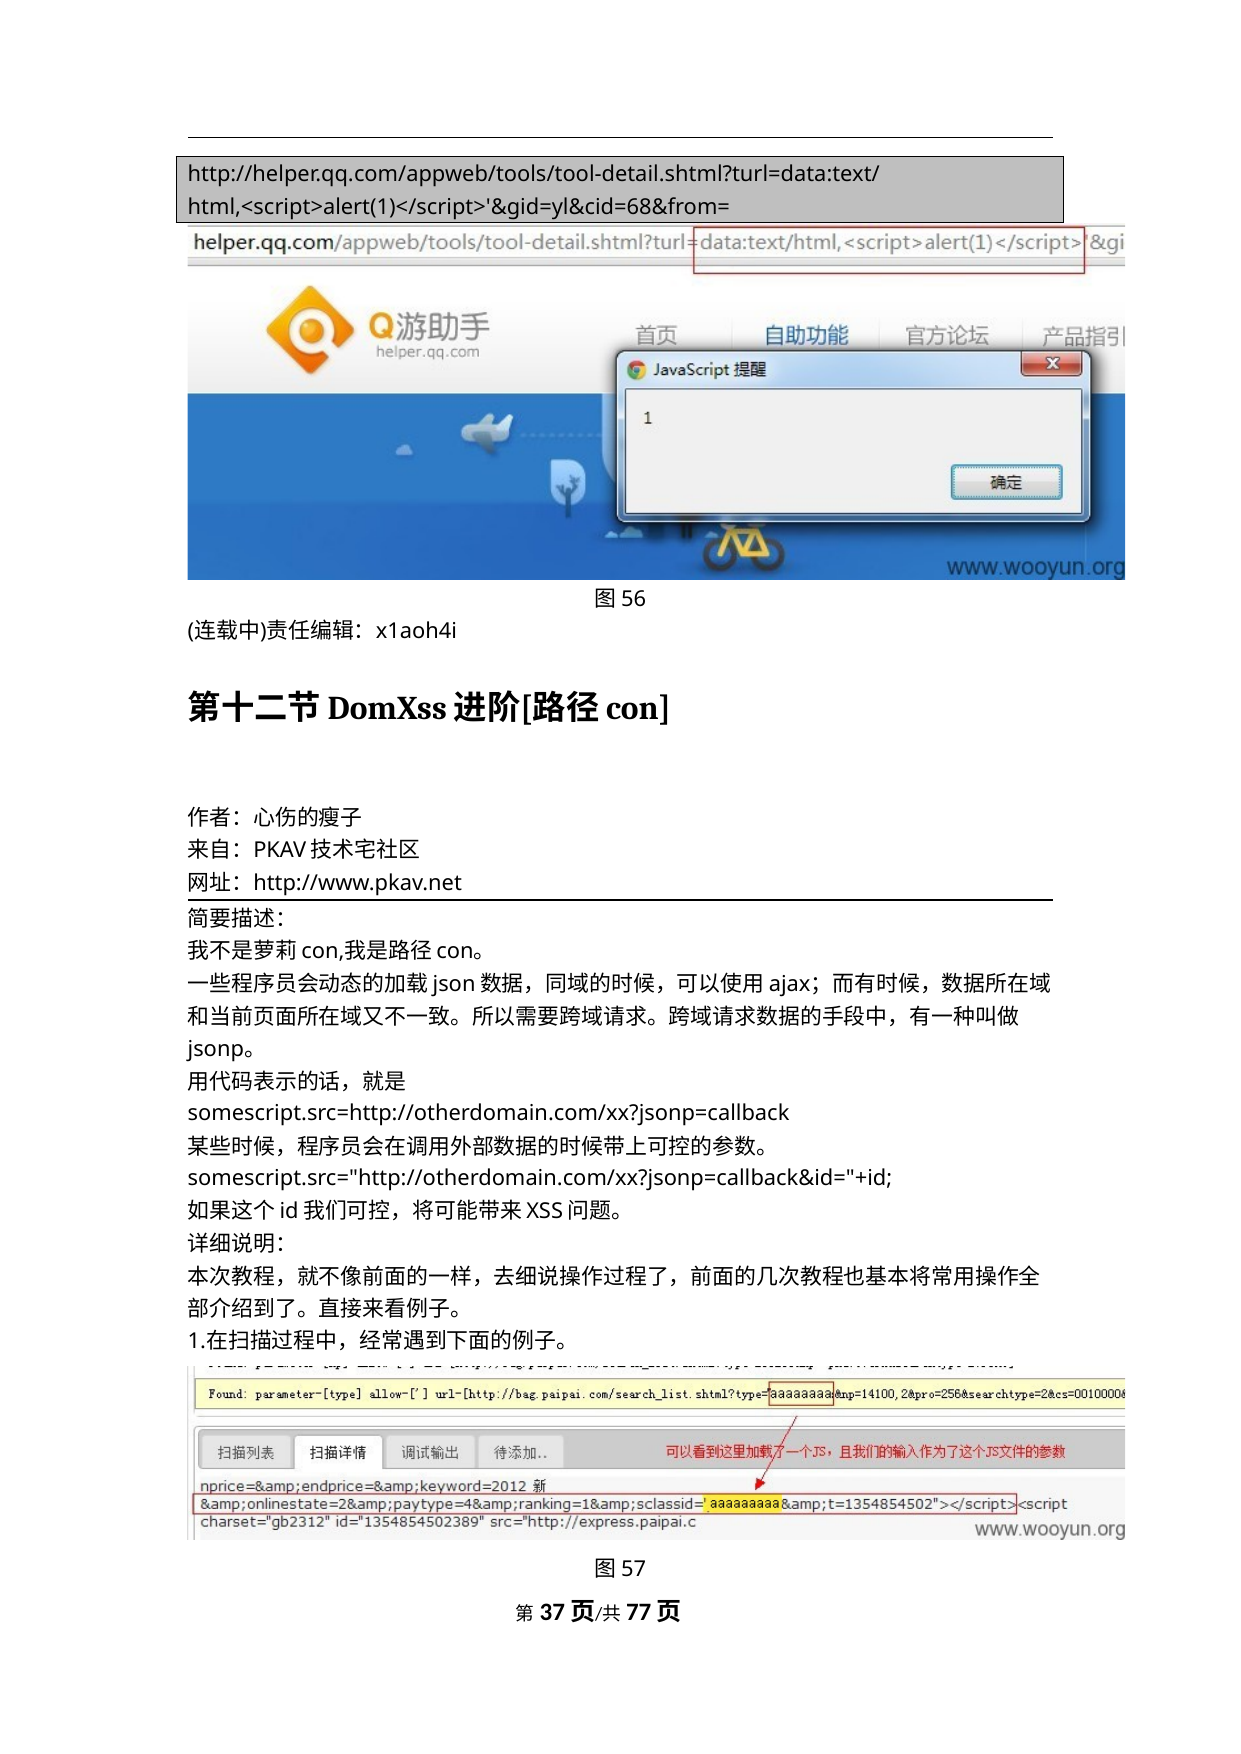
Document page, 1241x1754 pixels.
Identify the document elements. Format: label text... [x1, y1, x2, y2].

text 简要描述： [187, 901, 1053, 933]
text 网址：http://www.pkav.net [187, 864, 1053, 901]
text 图57 [187, 1551, 1053, 1583]
text 详细说明： [187, 1226, 1053, 1258]
text 我不是萝莉con,我是路径con。 [187, 933, 1053, 966]
subtitle 第十二节DomXss进阶[路径con] [187, 672, 1053, 737]
text 作者：心伤的瘦子 [187, 799, 1053, 832]
picture [187, 1366, 1125, 1540]
text (连载中)责任编辑：x1aoh4i [187, 613, 1053, 645]
text 某些时候，程序员会在调用外部数据的时候带上可控的参数。 [187, 1128, 1053, 1161]
text 来自：PKAV技术宅社区 [187, 832, 1053, 864]
text 如果这个id我们可控，将可能带来XSS问题。 [187, 1193, 1053, 1226]
text 图56 [187, 580, 1053, 613]
text somescript.src="http://otherdomain.com/xx?jsonp=callback&id="+id; [187, 1161, 1053, 1193]
text 本次教程，就不像前面的一样，去细说操作过程了，前面的几次教程也基本将常用操作全部介绍到了。直接来看例子。 [187, 1258, 1053, 1323]
table_header http://helper.qq.com/appweb/tools/tool-detail.shtml?turl=data:text/html,<script>alert(1)</script>'&gid=yl&cid=68&from= [177, 157, 1063, 222]
text 一些程序员会动态的加载json数据，同域的时候，可以使用ajax；而有时候，数据所在域和当前页面所在域又不一致。所以需要跨域请求。跨域请求数据的手段中，有一种叫做jsonp。 [187, 966, 1053, 1063]
text 1.在扫描过程中，经常遇到下面的例子。 [187, 1323, 1053, 1356]
text 用代码表示的话，就是 [187, 1063, 1053, 1096]
text somescript.src=http://otherdomain.com/xx?jsonp=callback [187, 1096, 1053, 1128]
picture [187, 223, 1125, 580]
